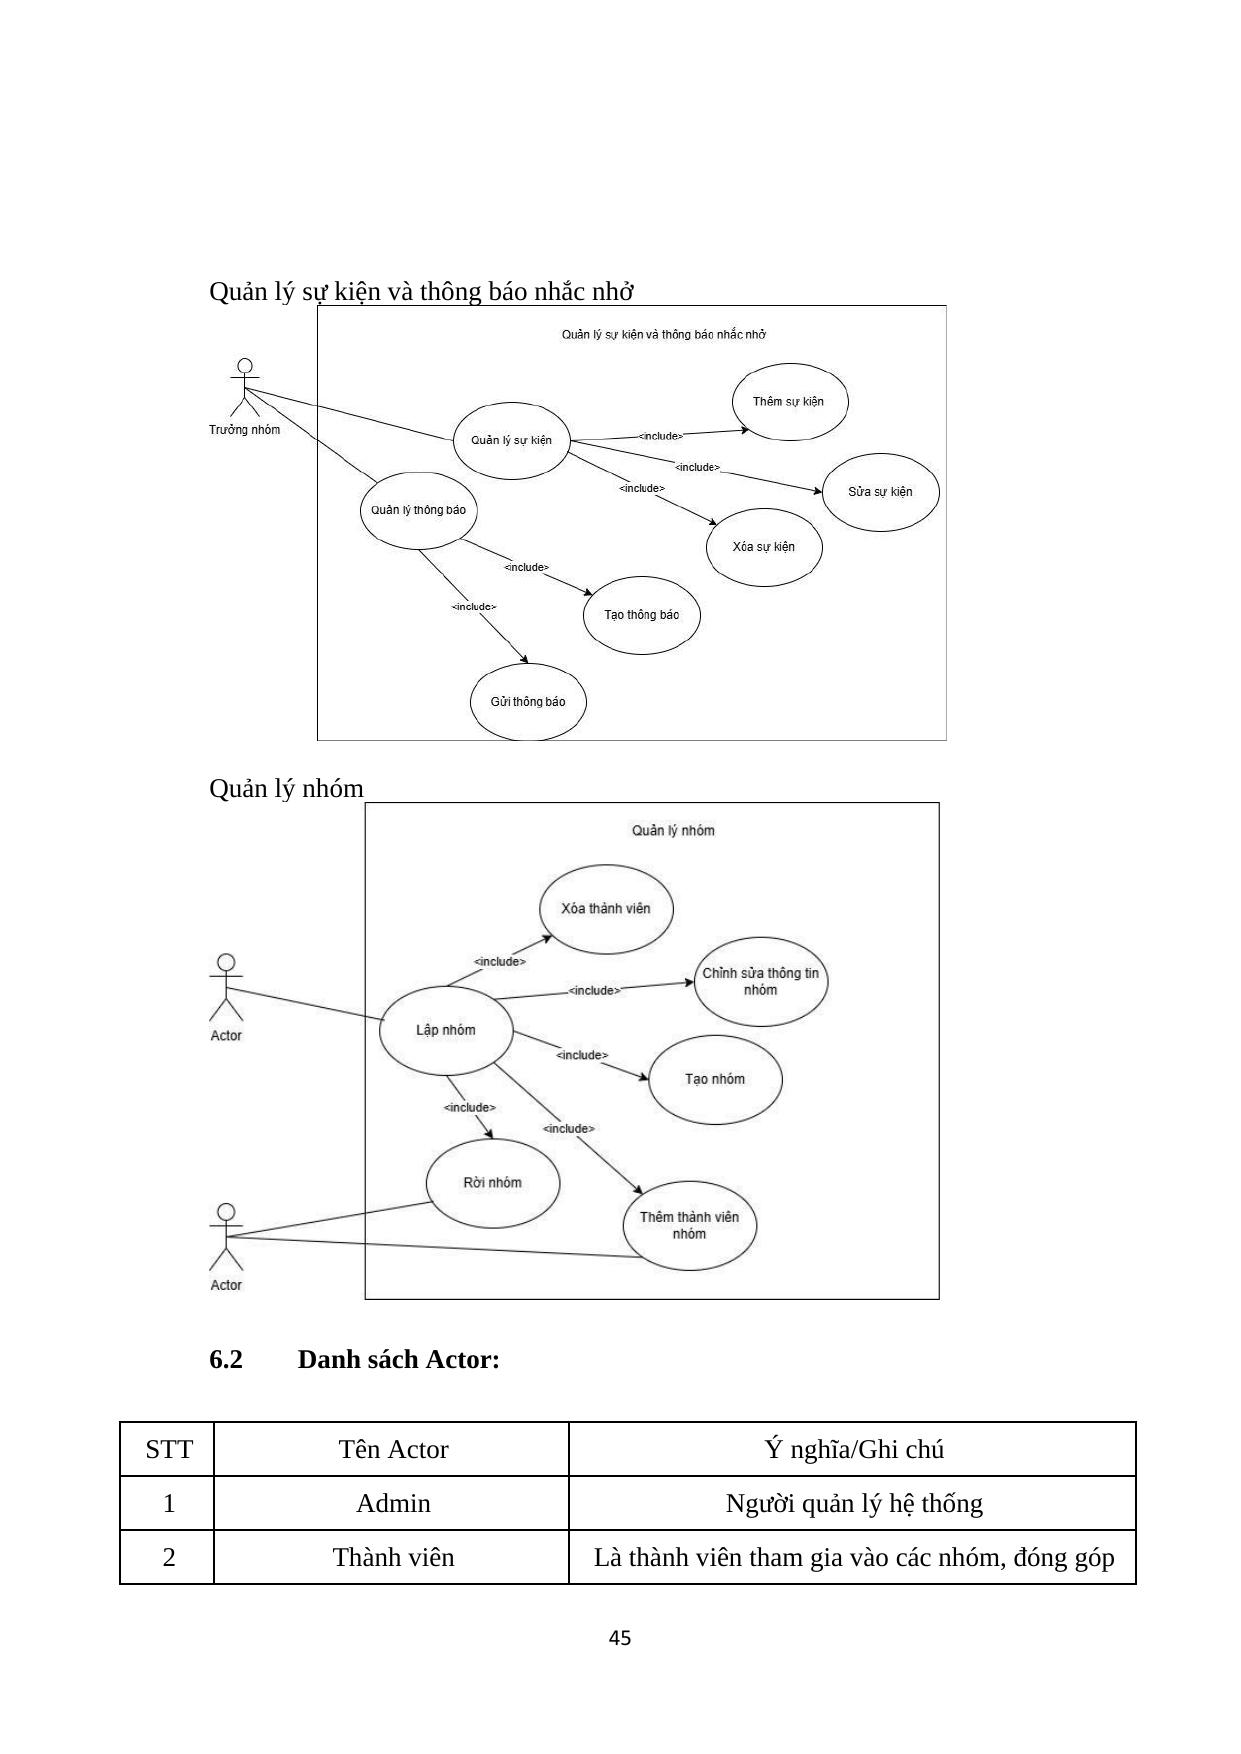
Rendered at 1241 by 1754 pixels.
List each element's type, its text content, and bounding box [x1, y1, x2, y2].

table_header Ý nghĩa/Ghi chú [570, 1423, 1135, 1475]
subtitle Danh sách Actor: [150, 1343, 1090, 1374]
text Quản lý sự kiện và thông báo nhắc nhở [150, 274, 1090, 306]
table_header Tên Actor [215, 1423, 568, 1475]
table_cell Người quản lý hệ thống [570, 1477, 1135, 1529]
table_cell Admin [215, 1477, 568, 1529]
table_cell 2 [121, 1531, 213, 1583]
text Quản lý nhóm [150, 772, 1090, 803]
table_header STT [121, 1423, 213, 1475]
table_cell Thành viên [215, 1531, 568, 1583]
picture [209, 305, 947, 741]
picture [209, 802, 941, 1300]
table_cell 1 [121, 1477, 213, 1529]
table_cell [570, 1531, 1135, 1583]
